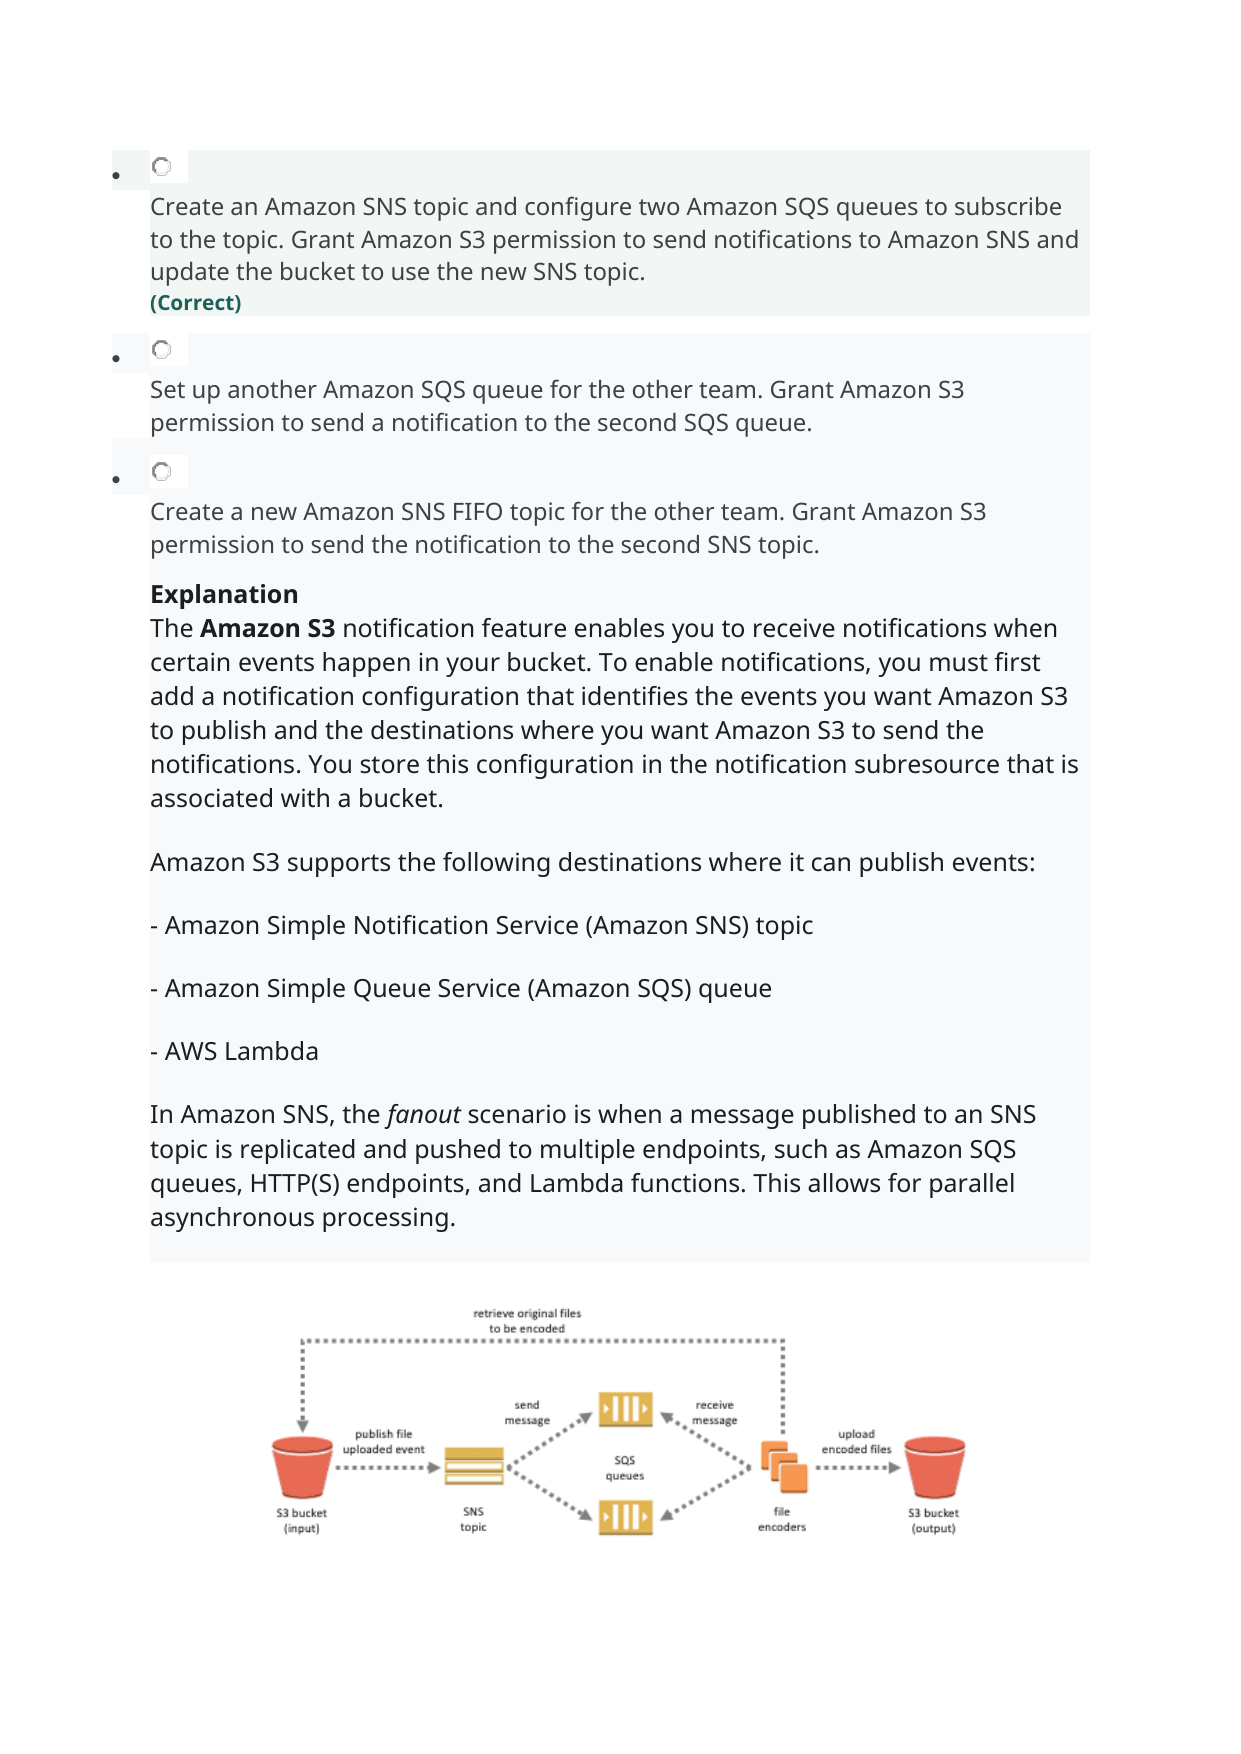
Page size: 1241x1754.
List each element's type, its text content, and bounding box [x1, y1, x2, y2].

text Create a new Amazon SNS FIFO topic for the other team. Grant Amazon S3 permission to send the notification to the second SNS topic. [150, 495, 1090, 560]
text Set up another Amazon SQS queue for the other team. Grant Amazon S3 permission to send a notification to the second SQS queue. [150, 373, 1090, 438]
text Create an Amazon SNS topic and configure two Amazon SQS queues to subscribe to the topic. Grant Amazon S3 permission to send notifications to Amazon SNS and update the bucket to use the new SNS topic. [150, 190, 1090, 288]
picture [150, 1262, 1091, 1581]
list ​ [112, 333, 1090, 373]
text - Amazon Simple Queue Service (Amazon SQS) queue [150, 971, 1090, 1005]
text Amazon S3 supports the following destinations where it can publish events: [150, 844, 1090, 878]
text The Amazon S3 notification feature enables you to receive notifications when certain events happen in your bucket. To enable notifications, you must first add a notification configuration that identifies the events you want Amazon S3 to publish and the destinations where you want Amazon S3 to send the notifications. You store this configuration in the notification subresource that is associated with a bucket. [150, 611, 1090, 815]
text (Correct) [150, 288, 1090, 316]
text Explanation [150, 577, 1090, 611]
list ​ [112, 150, 1090, 190]
list ​ [112, 455, 1090, 495]
text In Amazon SNS, the fanout scenario is when a message published to an SNS topic is replicated and pushed to multiple endpoints, such as Amazon SQS queues, HTTP(S) endpoints, and Lambda functions. This allows for parallel asynchronous processing. [150, 1097, 1090, 1233]
text - AWS Lambda [150, 1034, 1090, 1068]
text - Amazon Simple Notification Service (Amazon SNS) topic [150, 907, 1090, 942]
